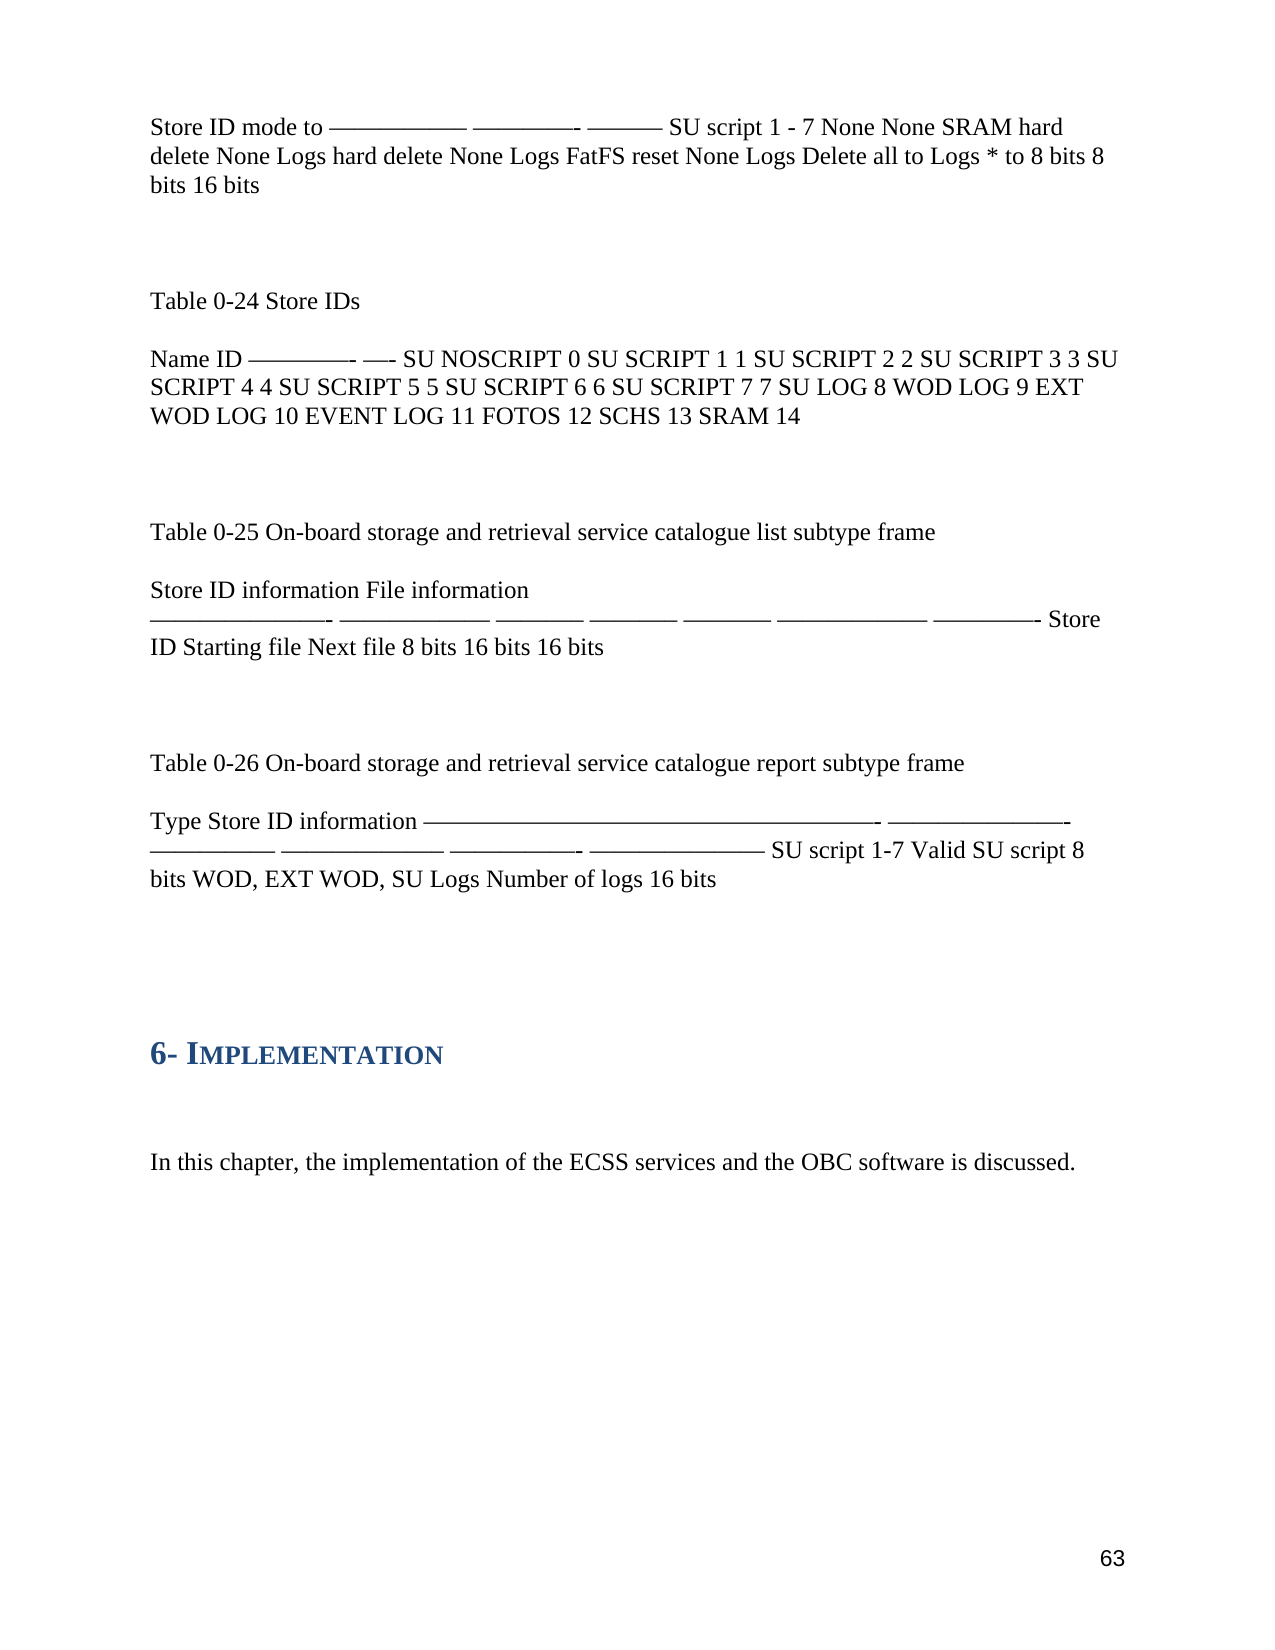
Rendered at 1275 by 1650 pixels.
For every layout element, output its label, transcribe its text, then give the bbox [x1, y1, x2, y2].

text Name ID ————- —- SU NOSCRIPT 0 SU SCRIPT 1 1 SU SCRIPT 2 2 SU SCRIPT 3 3 SU SCRIPT 4 4 SU SCRIPT 5 5 SU SCRIPT 6 6 SU SCRIPT 7 7 SU LOG 8 WOD LOG 9 EXT WOD LOG 10 EVENT LOG 11 FOTOS 12 SCHS 13 SRAM 14 [150, 344, 1125, 430]
subtitle 6- Implementation [150, 1033, 1089, 1072]
text In this chapter, the implementation of the ECSS services and the OBC software is discussed. [150, 1147, 1125, 1175]
text Store ID information File information ———————- —————— ———– ———– ———– —————— ————- Store ID Starting file Next file 8 bits 16 bits 16 bits [150, 575, 1125, 661]
text Table 0-24 Store IDs [150, 286, 1125, 314]
text Table 0-25 On-board storage and retrieval service catalogue list subtype frame [150, 517, 1125, 546]
text Store ID mode to —————– ————- ——— SU script 1 - 7 None None SRAM hard delete None Logs hard delete None Logs FatFS reset None Logs Delete all to Logs * to 8 bits 8 bits 16 bits [150, 112, 1125, 199]
text Table 0-26 On-board storage and retrieval service catalogue report subtype frame [150, 748, 1125, 777]
text Type Store ID information ——————————————————- ———————- ————— ——————– —————- ——————— SU script 1-7 Valid SU script 8 bits WOD, EXT WOD, SU Logs Number of logs 16 bits [150, 806, 1125, 892]
